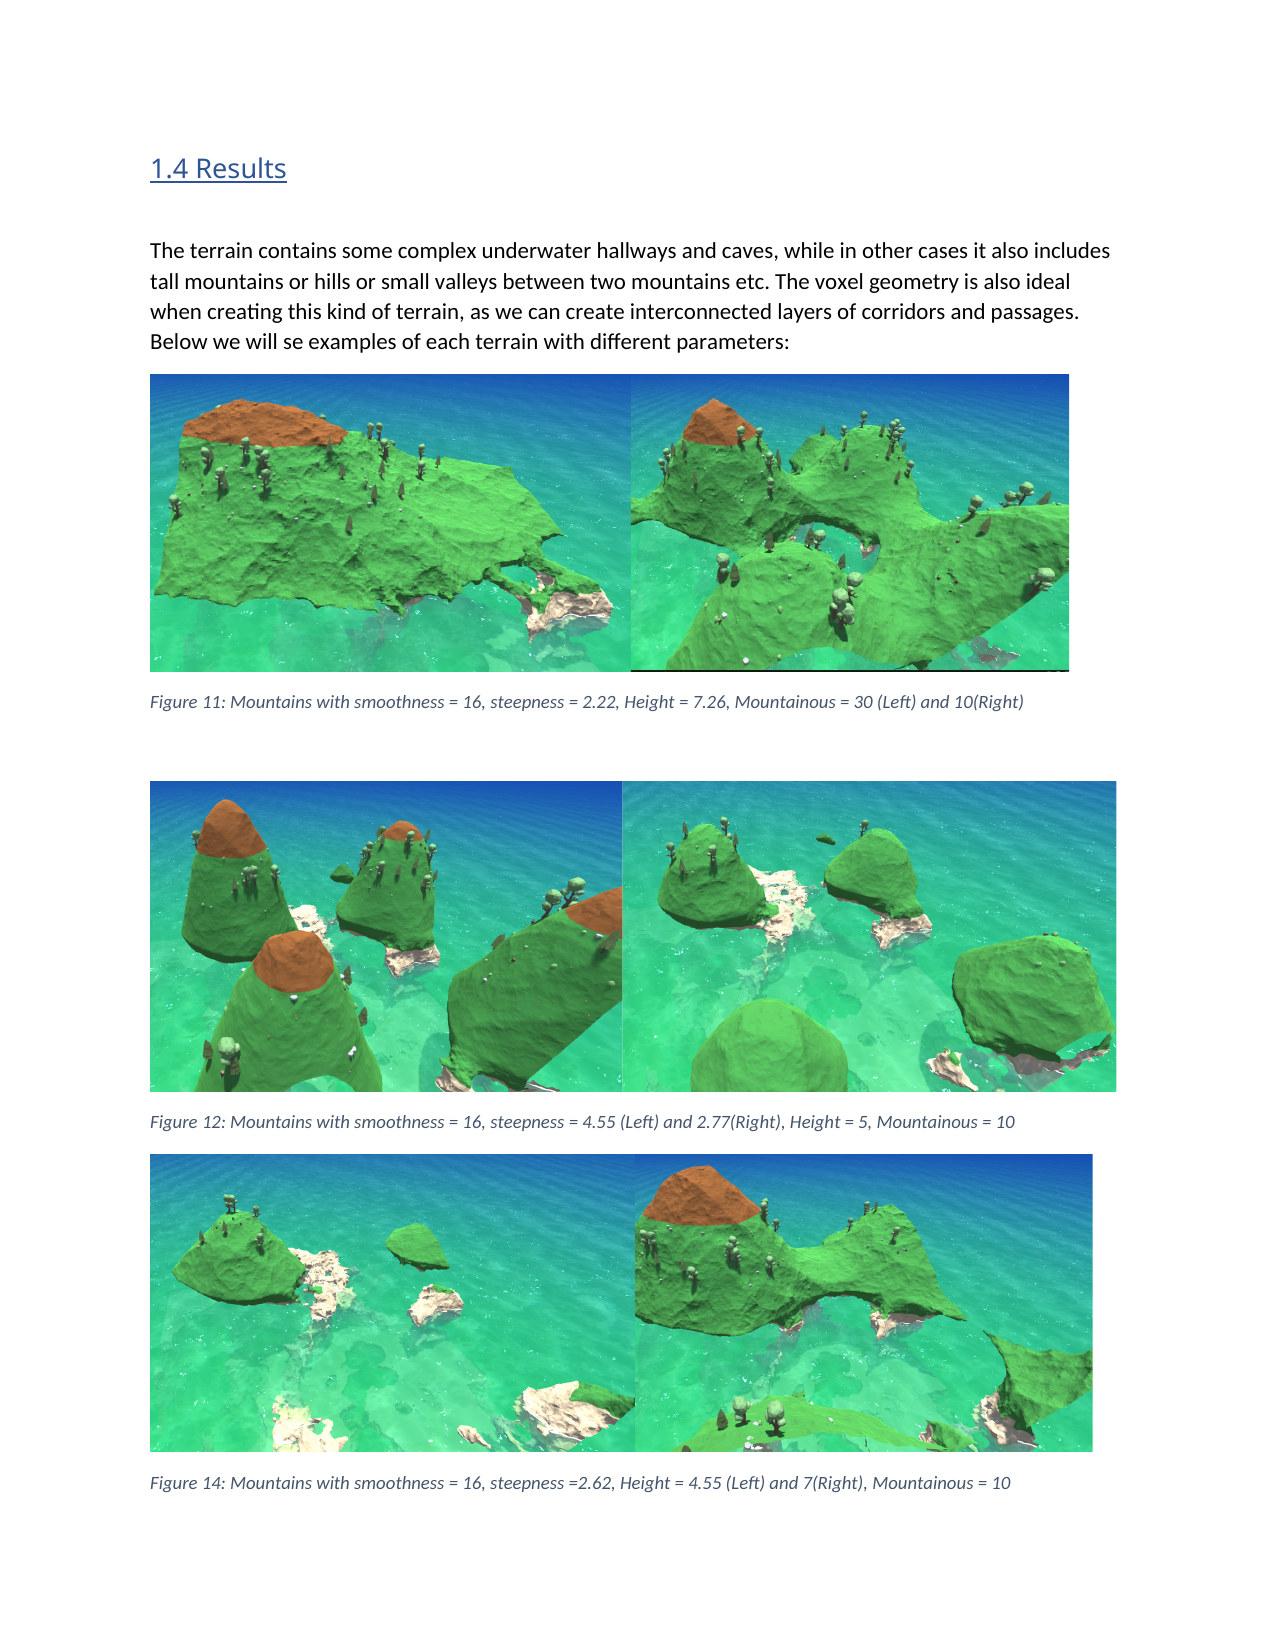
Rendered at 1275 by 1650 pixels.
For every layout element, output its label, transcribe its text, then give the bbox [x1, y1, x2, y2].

subtitle 1.4 Results [150, 150, 1125, 187]
picture [150, 781, 1117, 1092]
text Figure 14: Mountains with smoothness = 16, steepness =2.62, Height = 4.55 (Left) and 7(Right), Mountainous = 10 [150, 1471, 1125, 1494]
picture [150, 374, 1070, 672]
text The terrain contains some complex underwater hallways and caves, while in other cases it also includes tall mountains or hills or small valleys between two mountains etc. The voxel geometry is also ideal when creating this kind of terrain, as we can create interconnected layers of corridors and passages. Below we will se examples of each terrain with different parameters: [150, 237, 1125, 355]
picture [150, 1154, 1093, 1452]
